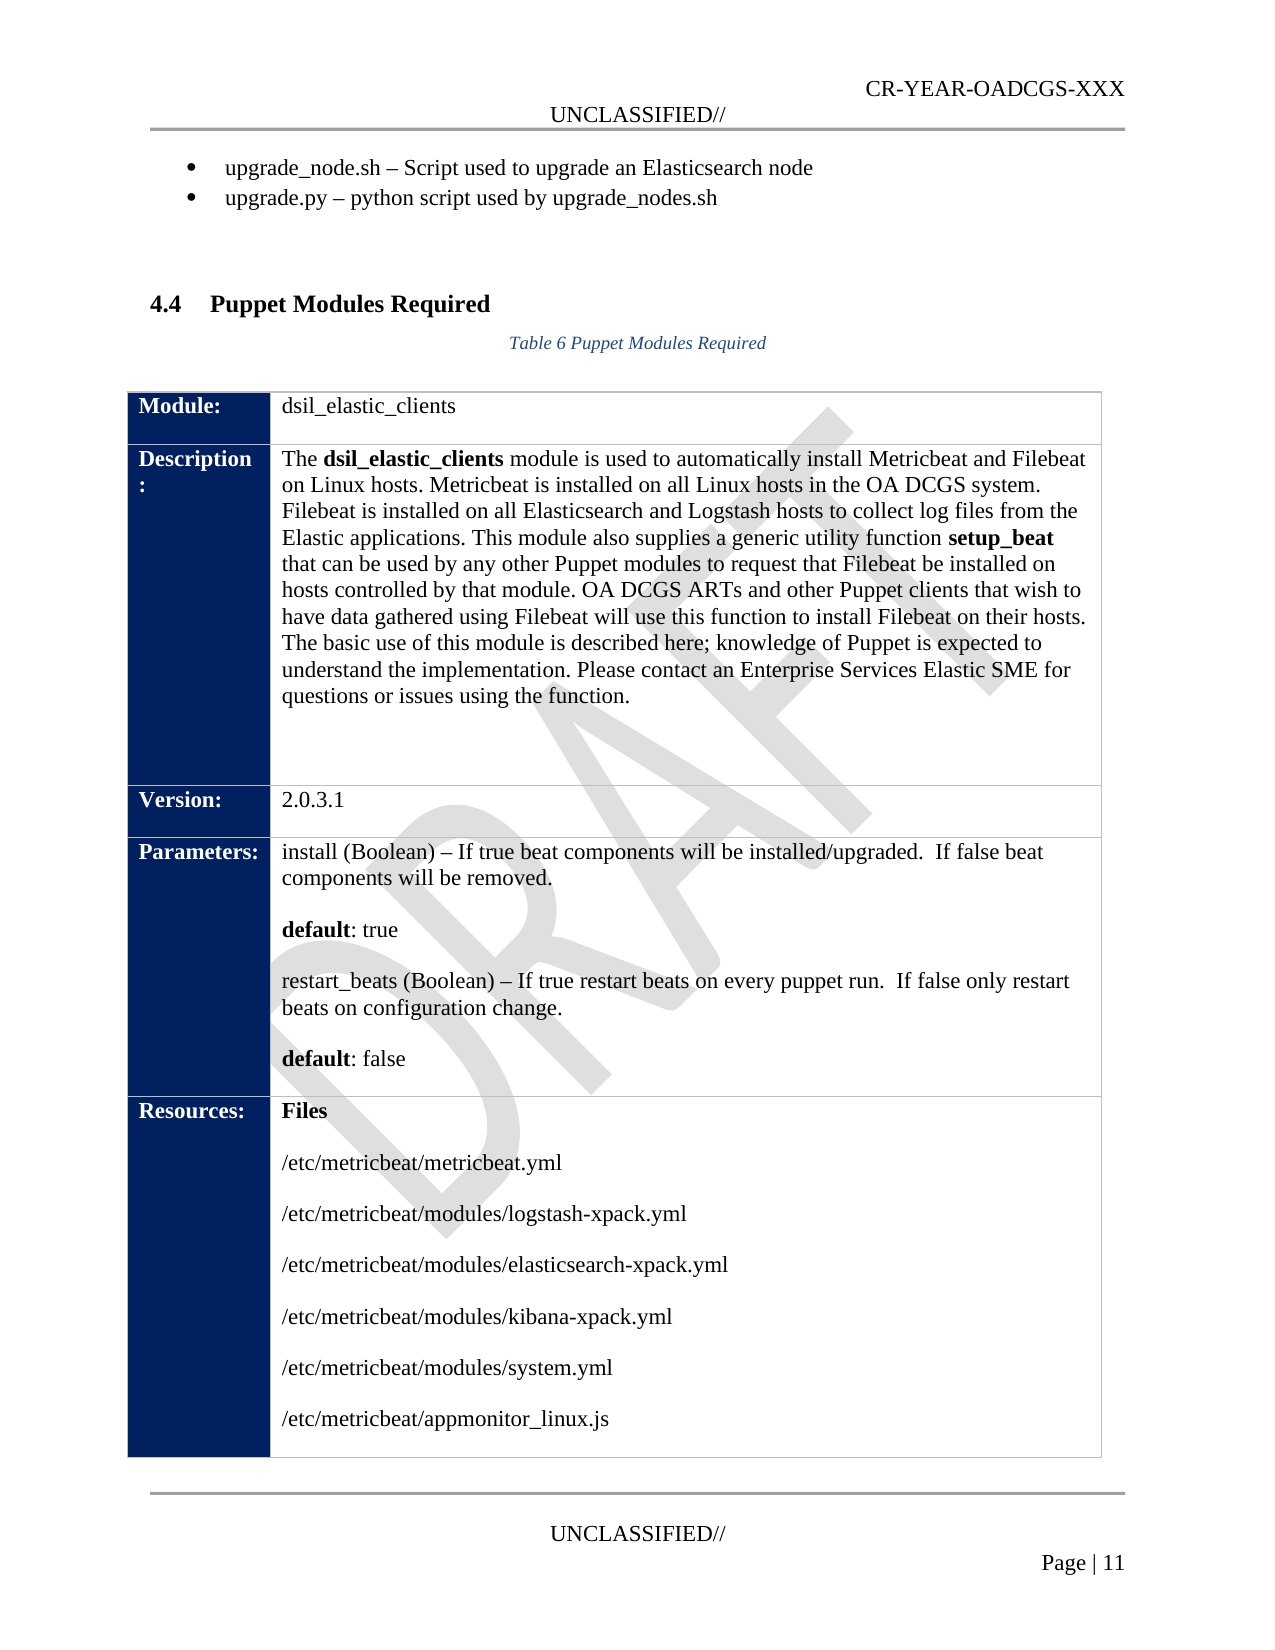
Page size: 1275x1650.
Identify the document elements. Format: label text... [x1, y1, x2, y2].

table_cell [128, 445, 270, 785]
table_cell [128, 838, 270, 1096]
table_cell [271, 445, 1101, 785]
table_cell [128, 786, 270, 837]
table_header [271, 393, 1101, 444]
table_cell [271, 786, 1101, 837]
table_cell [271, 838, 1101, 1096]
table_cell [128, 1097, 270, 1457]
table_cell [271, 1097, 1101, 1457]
list upgrade_node.sh – Script used to upgrade an Elasticsearch node [187, 154, 1125, 180]
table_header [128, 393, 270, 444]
subtitle Puppet Modules Required [150, 289, 1125, 317]
list upgrade.py – python script used by upgrade_nodes.sh [187, 184, 1125, 211]
